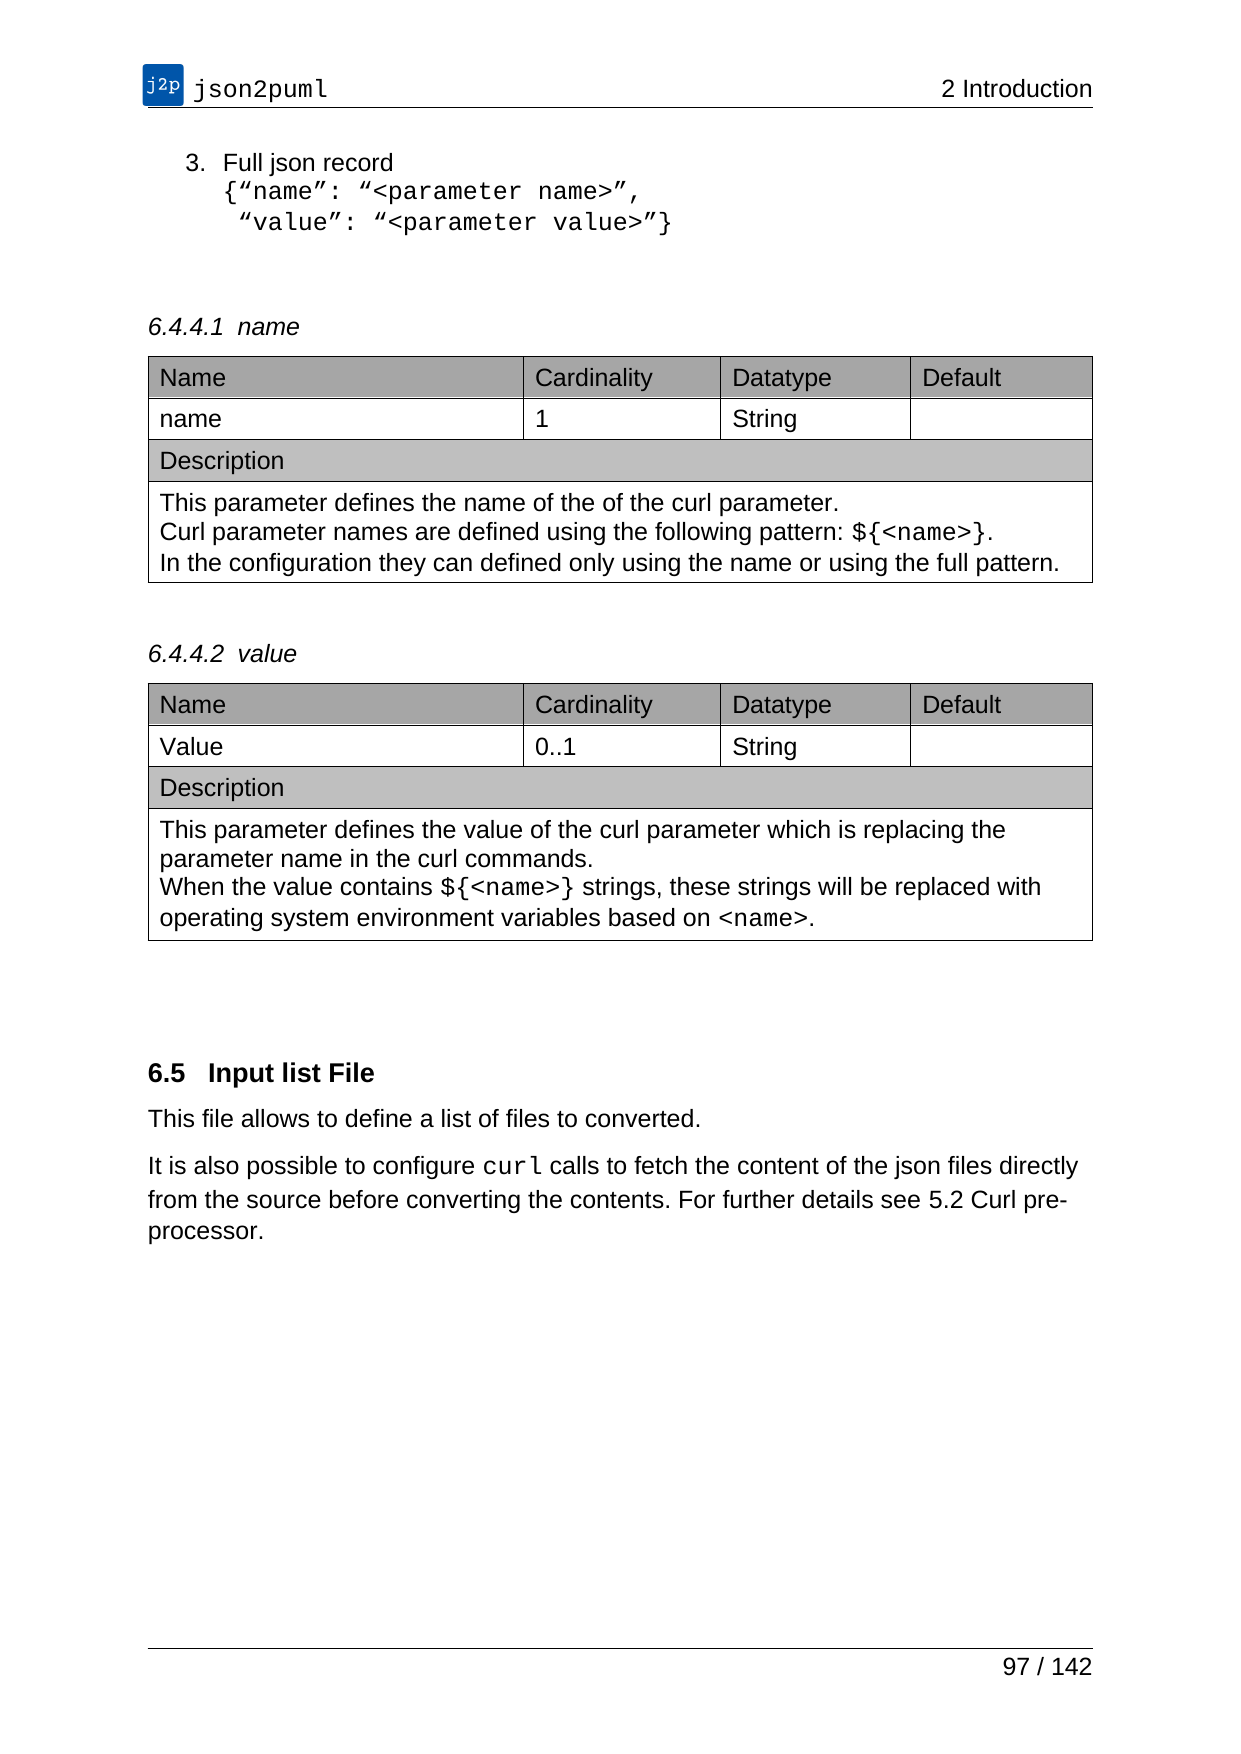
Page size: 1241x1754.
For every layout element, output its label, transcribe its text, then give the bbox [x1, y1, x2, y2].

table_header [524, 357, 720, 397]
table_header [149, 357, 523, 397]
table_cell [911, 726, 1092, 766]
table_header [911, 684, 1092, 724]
subtitle Input list File [148, 1057, 1093, 1089]
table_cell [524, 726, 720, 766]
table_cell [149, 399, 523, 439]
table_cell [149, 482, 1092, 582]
subtitle value [148, 639, 1093, 668]
subtitle name [148, 312, 1093, 341]
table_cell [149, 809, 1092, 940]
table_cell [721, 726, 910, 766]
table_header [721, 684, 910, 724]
picture [142, 64, 184, 106]
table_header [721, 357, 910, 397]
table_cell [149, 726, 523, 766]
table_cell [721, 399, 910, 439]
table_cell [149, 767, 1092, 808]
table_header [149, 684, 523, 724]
list Full json record {“name”: “<parameter name>”, “value”: “<parameter value>”} [185, 148, 1093, 237]
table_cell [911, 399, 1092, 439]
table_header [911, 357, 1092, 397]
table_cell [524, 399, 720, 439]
text It is also possible to configure curl calls to fetch the content of the json files directly from the source before converting the contents. For further details see 5.2 Curl pre-processor. [148, 1151, 1093, 1244]
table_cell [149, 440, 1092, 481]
text This file allows to define a list of files to converted. [148, 1104, 1093, 1132]
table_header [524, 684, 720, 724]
